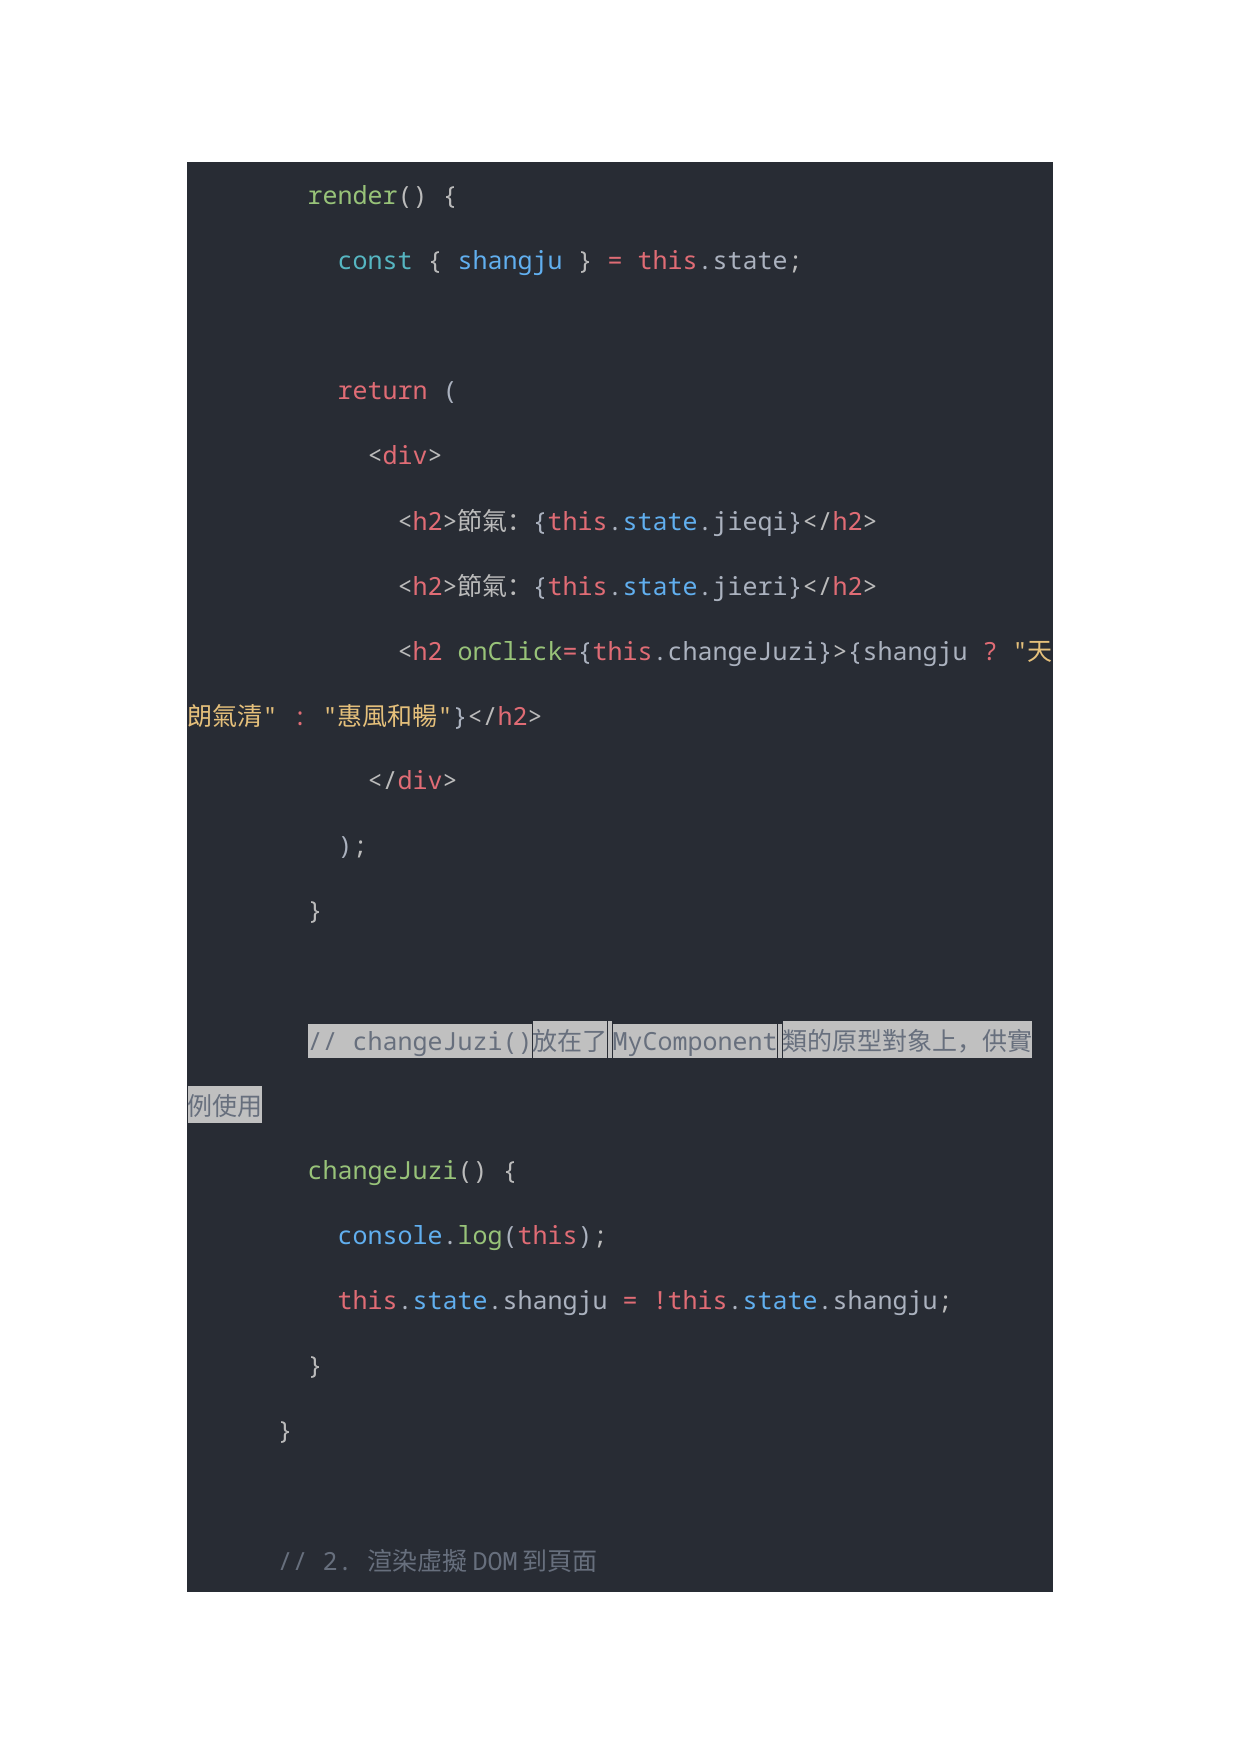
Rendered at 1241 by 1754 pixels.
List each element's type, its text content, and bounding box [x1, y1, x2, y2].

text // changeJuzi()放在了MyComponent類的原型對象上，供實例使用 [187, 1007, 1053, 1137]
text changeJuzi() { [187, 1137, 1053, 1202]
text } [187, 877, 1053, 942]
text } [187, 1332, 1053, 1397]
text console.log(this); [187, 1202, 1053, 1267]
text </div> [187, 747, 1053, 812]
text return ( [187, 357, 1053, 422]
text const { shangju } = this.state; [187, 227, 1053, 292]
text <h2>節氣：{this.state.jieqi}</h2> [187, 487, 1053, 552]
text } [187, 1397, 1053, 1462]
text <h2 onClick={this.changeJuzi}>{shangju ? "天朗氣清" : "惠風和暢"}</h2> [187, 617, 1053, 747]
text ); [187, 812, 1053, 877]
text // 2. 渲染虛擬DOM到頁面 [187, 1527, 1053, 1592]
text <h2>節氣：{this.state.jieri}</h2> [187, 552, 1053, 617]
text <div> [187, 422, 1053, 487]
text render() { [187, 162, 1053, 227]
text this.state.shangju = !this.state.shangju; [187, 1267, 1053, 1332]
